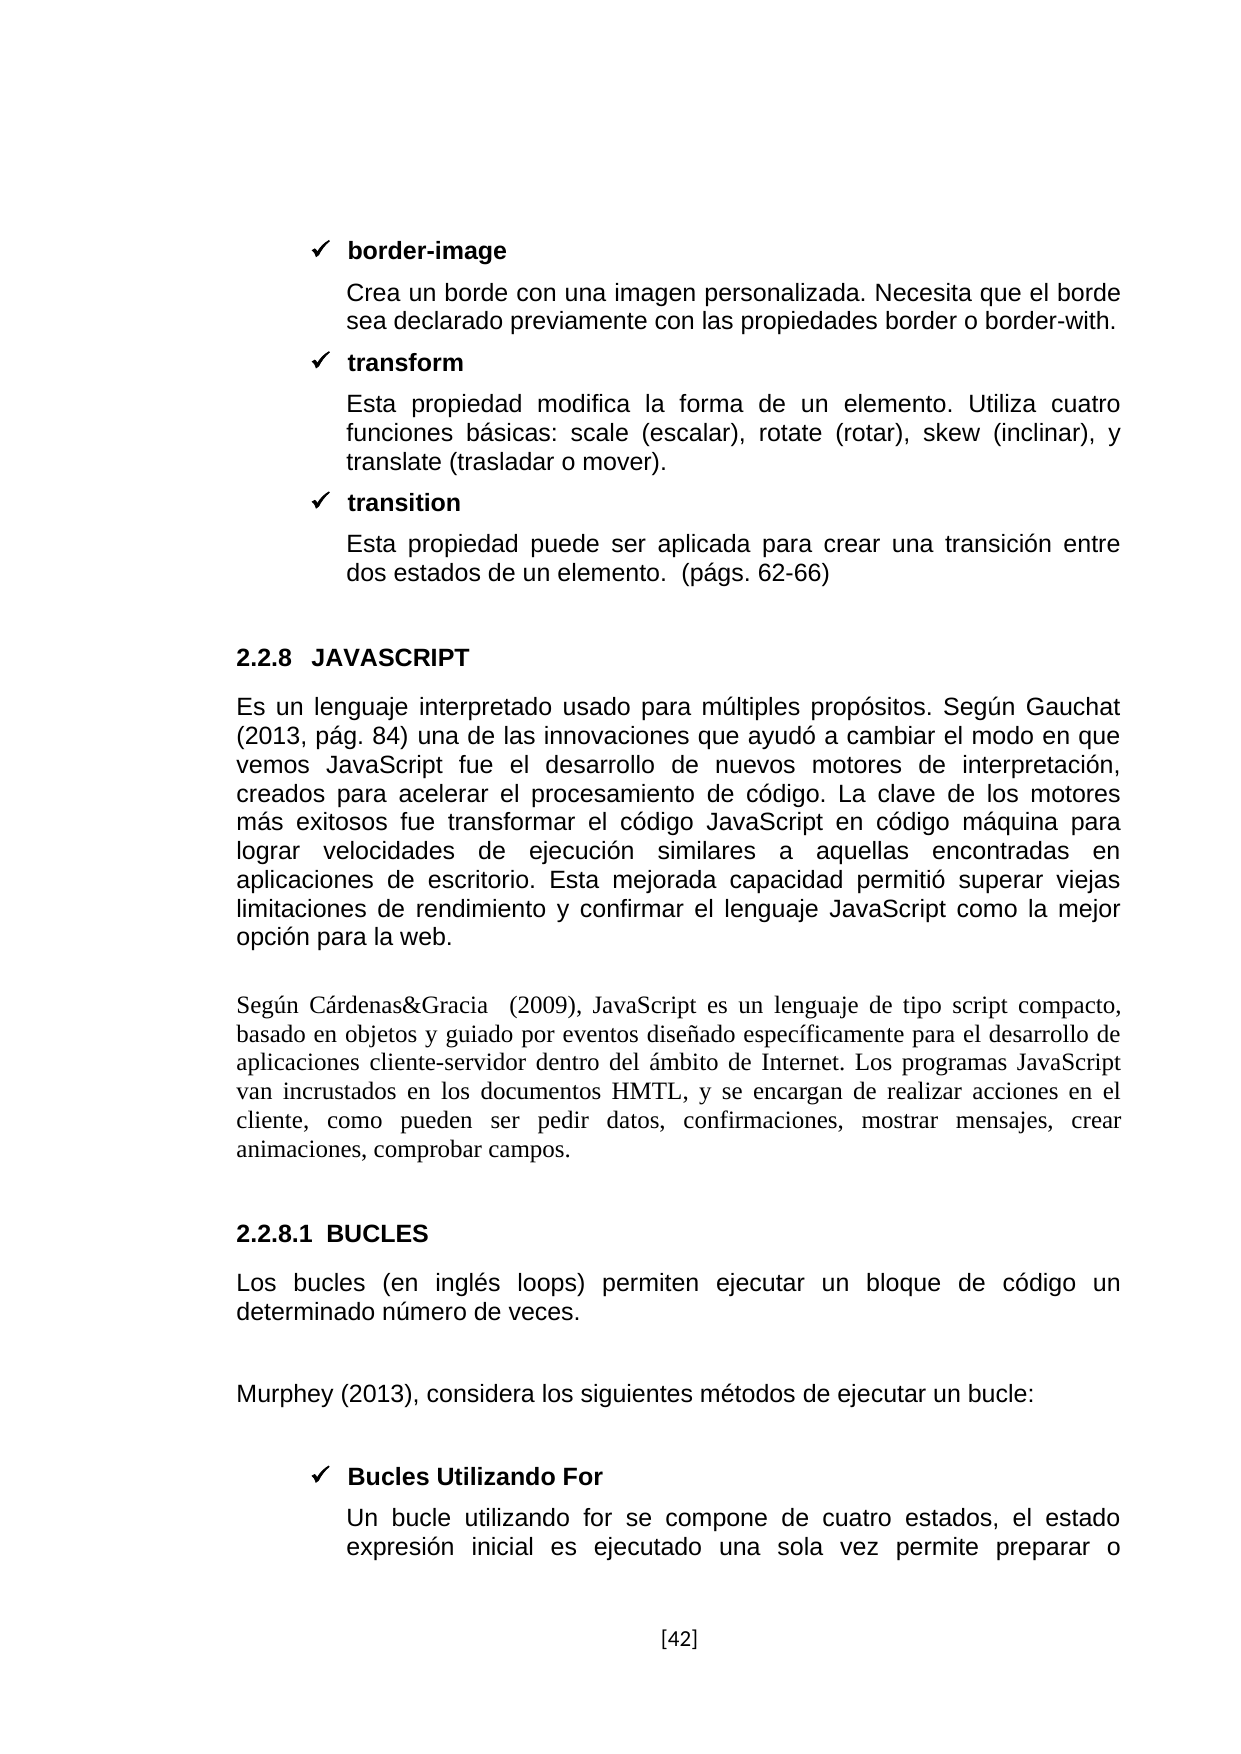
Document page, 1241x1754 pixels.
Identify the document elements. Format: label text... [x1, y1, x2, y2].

subtitle BUCLES [236, 1218, 1122, 1247]
text Murphey (2013), considera los siguientes métodos de ejecutar un bucle: [236, 1379, 1122, 1408]
text Esta propiedad modifica la forma de un elemento. Utiliza cuatro funciones básicas: scale (escalar), rotate (rotar), skew (inclinar), y translate (trasladar o mover). [346, 389, 1122, 475]
list transition [310, 488, 1122, 517]
subtitle JAVASCRIPT [236, 643, 1122, 671]
text Es un lenguaje interpretado usado para múltiples propósitos. Según Gauchat una de las innovaciones que ayudó a cambiar el modo en que vemos JavaScript fue el desarrollo de nuevos motores de interpretación, creados para acelerar el procesamiento de código. La clave de los motores más exitosos fue transformar el código JavaScript en código máquina para lograr velocidades de ejecución similares a aquellas encontradas en aplicaciones de escritorio. Esta mejorada capacidad permitió superar viejas limitaciones de rendimiento y confirmar el lenguaje JavaScript como la mejor opción para la web. [236, 692, 1122, 951]
list transform [310, 348, 1122, 376]
text Los bucles (en inglés loops) permiten ejecutar un bloque de código un determinado número de veces. [236, 1268, 1122, 1326]
list Bucles Utilizando For [310, 1462, 1122, 1491]
text Esta propiedad puede ser aplicada para crear una transición entre dos estados de un elemento. [346, 529, 1122, 587]
text Según Cárdenas&Gracia , JavaScript es un lenguaje de tipo script compacto, basado en objetos y guiado por eventos diseñado específicamente para el desarrollo de aplicaciones cliente-servidor dentro del ámbito de Internet. Los programas JavaScript van incrustados en los documentos HMTL, y se encargan de realizar acciones en el cliente, como pueden ser pedir datos, confirmaciones, mostrar mensajes, crear animaciones, comprobar campos. [236, 990, 1122, 1162]
text Crea un borde con una imagen personalizada. Necesita que el borde sea declarado previamente con las propiedades border o border-with. [346, 278, 1122, 335]
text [346, 1503, 1122, 1561]
list border-image [310, 236, 1122, 265]
